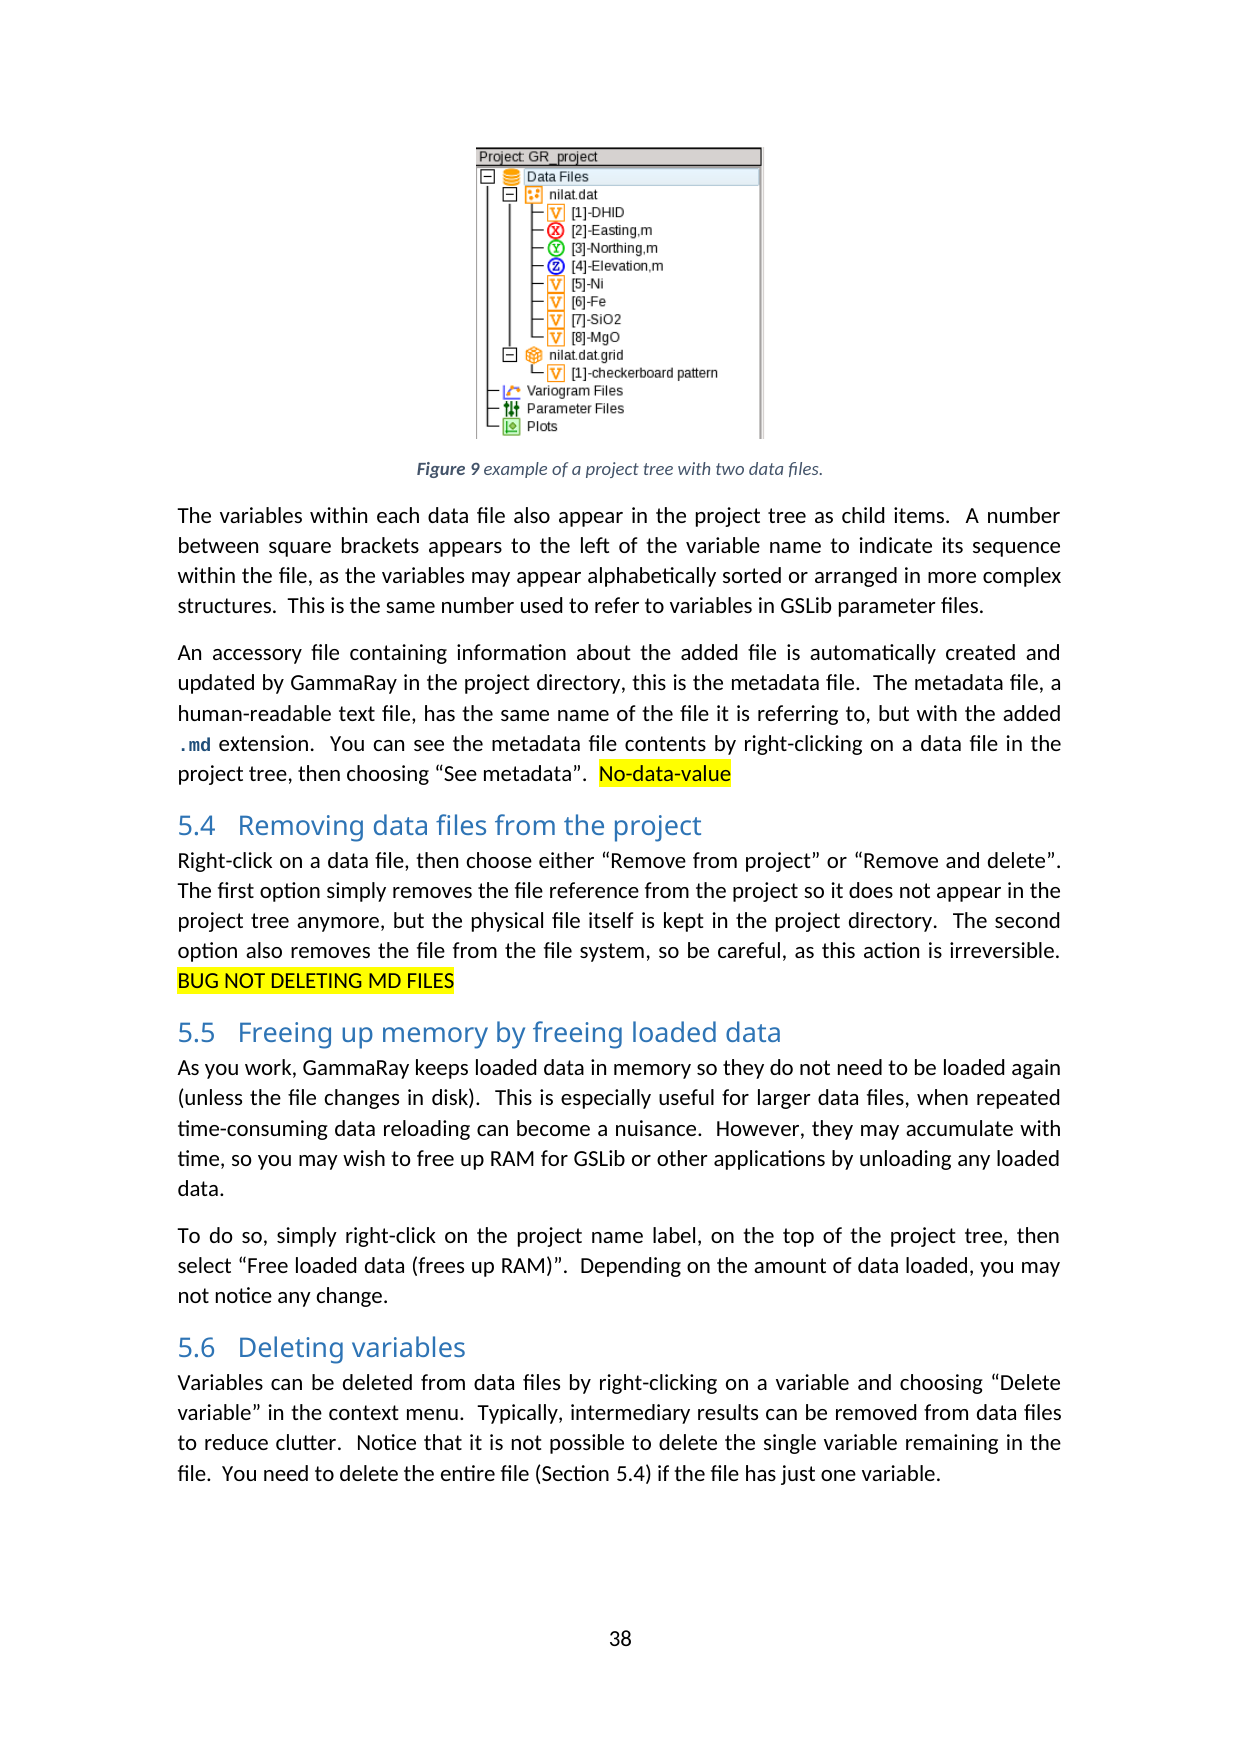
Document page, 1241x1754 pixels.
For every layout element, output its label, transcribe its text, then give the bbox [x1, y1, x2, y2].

picture [476, 147, 765, 439]
text Variables can be deleted from data files by right-clicking on a variable and choosing “Delete variable” in the context menu. Typically, intermediary results can be removed from data files to reduce clutter. Notice that it is not possible to delete the single variable remaining in the file. You need to delete the entire file (Section 5.4) if the file has just one variable. [177, 1368, 1063, 1487]
text The variables within each data file also appear in the project tree as child items. A number between square brackets appears to the left of the variable name to indicate its sequence within the file, as the variables may appear alphabetically sorted or arranged in more complex structures. This is the same number used to refer to variables in GSLib parameter files. [177, 501, 1063, 619]
text As you work, GammaRay keeps loaded data in memory so they do not need to be loaded again (unless the file changes in disk). This is especially useful for larger data files, when repeated time-consuming data reloading can become a nuisance. However, they may accumulate with time, so you may wish to free up RAM for GSLib or other applications by unloading any loaded data. [177, 1053, 1063, 1202]
text To do so, simply right-click on the project name label, on the top of the project tree, then select “Free loaded data (frees up RAM)”. Depending on the amount of data loaded, you may not notice any change. [177, 1221, 1063, 1309]
subtitle Freeing up memory by freeing loaded data [177, 1013, 1063, 1050]
text Figure 9 example of a project tree with two data files. [177, 457, 1063, 480]
subtitle Deleting variables [177, 1328, 1063, 1365]
text An accessory file containing information about the added file is automatically created and updated by GammaRay in the project directory, this is the metadata file. The metadata file, a human-readable text file, has the same name of the file it is referring to, but with the added .md extension. You can see the metadata file contents by right-clicking on a data file in the project tree, then choosing “See metadata”. No-data-value [177, 638, 1063, 787]
subtitle Removing data files from the project [177, 806, 1063, 843]
text Right-click on a data file, then choose either “Remove from project” or “Remove and delete”. The first option simply removes the file reference from the project so it does not appear in the project tree anymore, but the physical file itself is kept in the project directory. The second option also removes the file from the file system, so be careful, as this action is irreversible. BUG NOT DELETING MD FILES [177, 846, 1063, 994]
